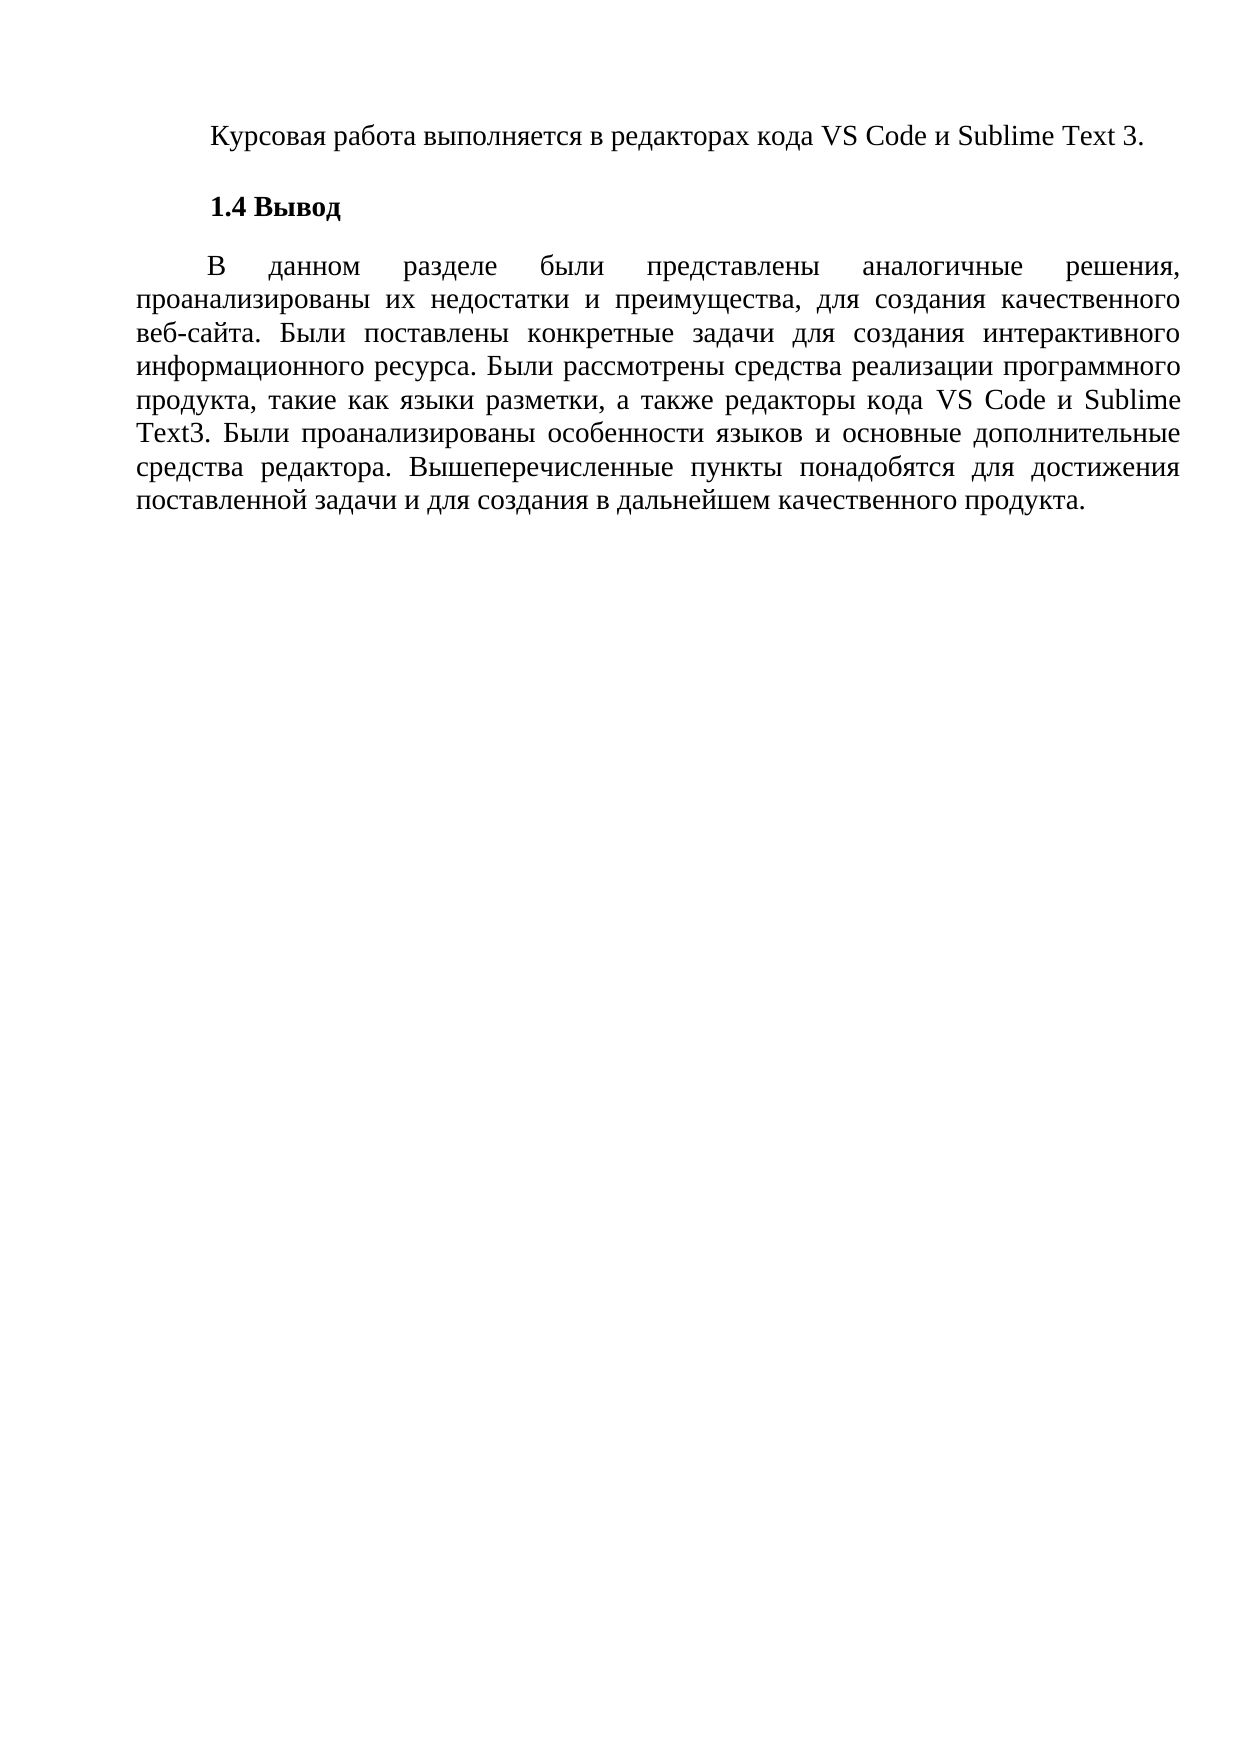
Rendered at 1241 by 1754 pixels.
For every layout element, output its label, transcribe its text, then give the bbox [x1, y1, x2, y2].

text В данном разделе были представлены аналогичные решения, проанализированы их недостатки и преимущества, для создания качественного веб-сайта. Были поставлены конкретные задачи для создания интерактивного информационного ресурса. Были рассмотрены средства реализации программного продукта, такие как языки разметки, а также редакторы кода VS Code и Sublime Text3. Были проанализированы особенности языков и основные дополнительные средства редактора. Вышеперечисленные пункты понадобятся для достижения поставленной задачи и для создания в дальнейшем качественного продукта. [136, 248, 1181, 516]
subtitle 1.4 Вывод [136, 189, 1181, 223]
text Курсовая работа выполняется в редакторах кода VS Code и Sublime Text 3. [136, 118, 1181, 152]
